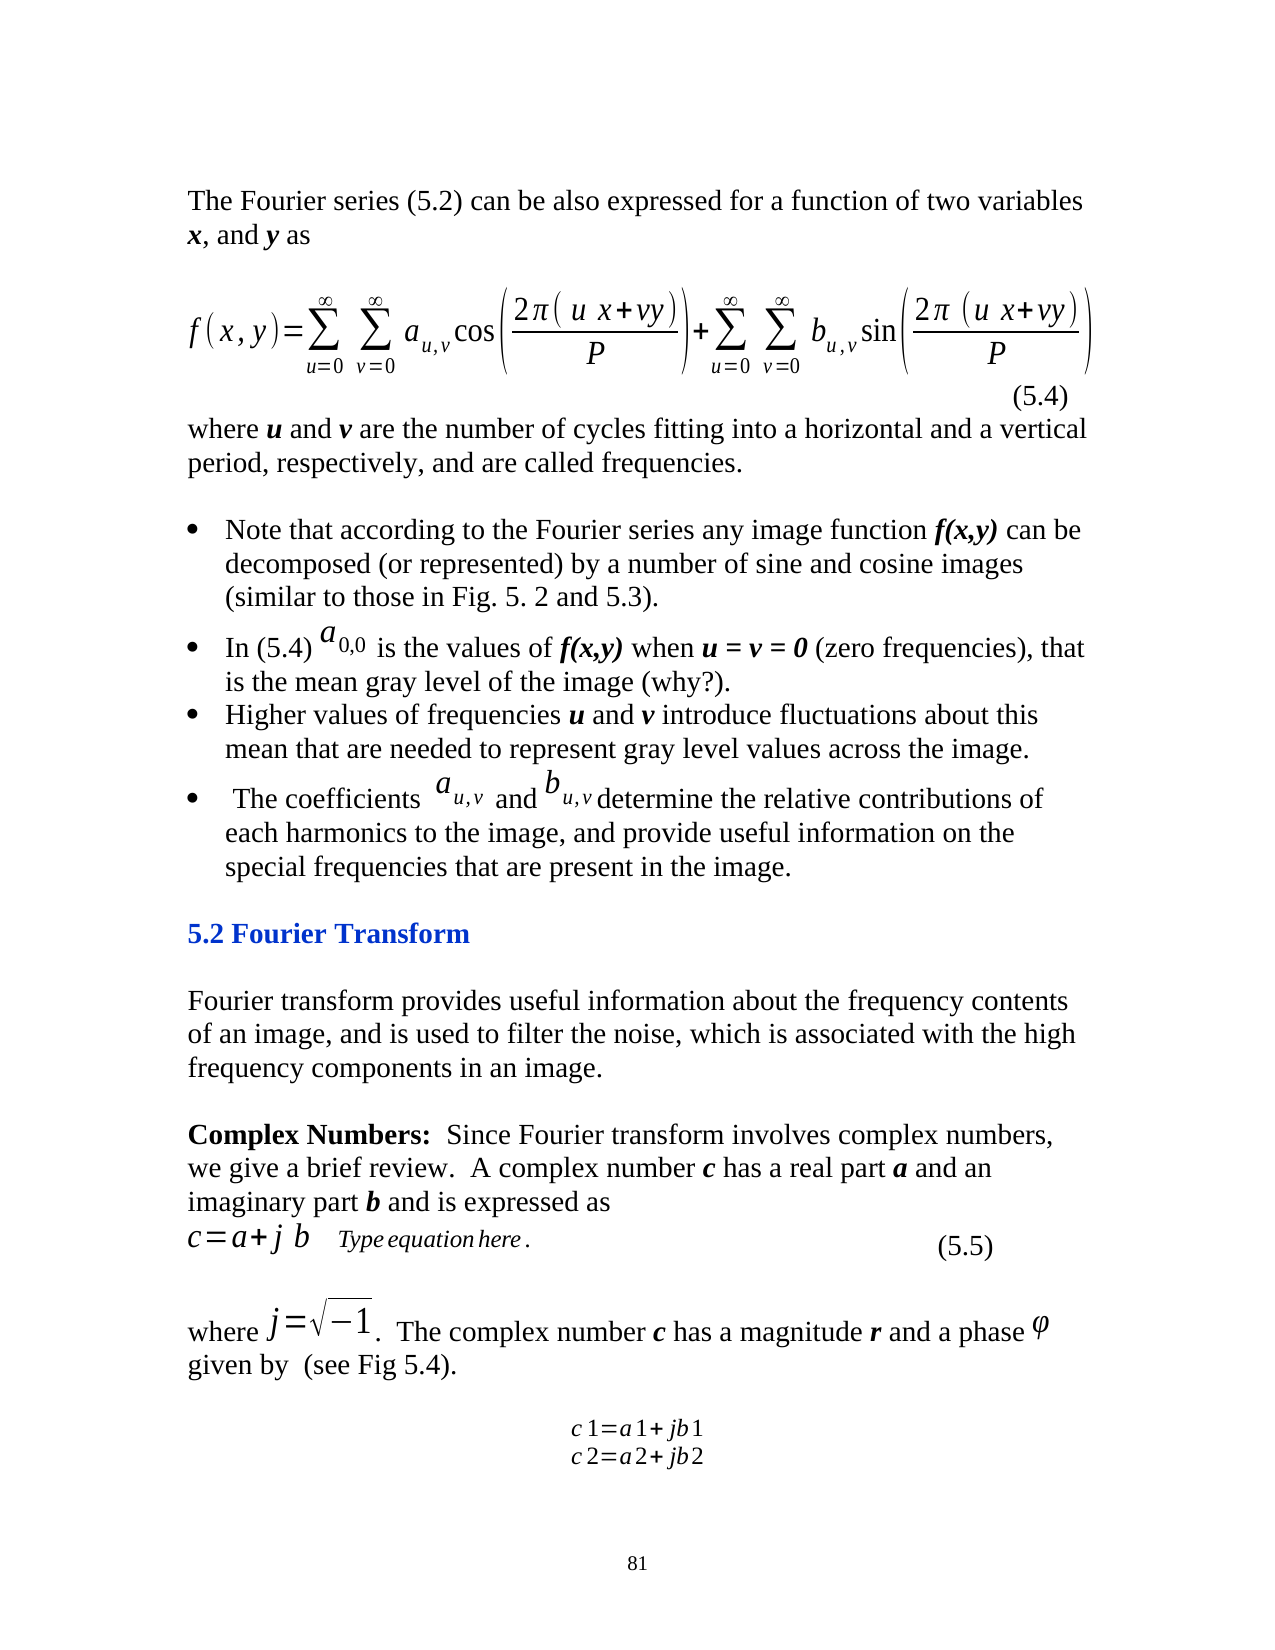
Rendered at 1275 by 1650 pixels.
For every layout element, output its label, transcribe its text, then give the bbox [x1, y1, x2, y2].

text Complex Numbers: Since Fourier transform involves complex numbers, we give a brief review. A complex number c has a real part a and an imaginary part b and is expressed as [187, 1117, 1087, 1218]
list The coefficients and determine the relative contributions of each harmonics to the image, and provide useful information on the special frequencies that are present in the image. [187, 764, 1087, 882]
text (5.5) [187, 1218, 1087, 1262]
text The Fourier series (5.2) can be also expressed for a function of two variables x, and y as [187, 183, 1087, 251]
text (5.4) [187, 284, 1087, 412]
text Fourier transform provides useful information about the frequency contents of an image, and is used to filter the noise, which is associated with the high frequency components in an image. [187, 983, 1087, 1083]
text 5.2 Fourier Transform [187, 916, 1087, 949]
list Note that according to the Fourier series any image function f(x,y) can be decomposed (or represented) by a number of sine and cosine images (similar to those in Fig. 5. 2 and 5.3). [187, 512, 1087, 613]
list Higher values of frequencies u and v introduce fluctuations about this mean that are needed to represent gray level values across the image. [187, 697, 1087, 764]
list In (5.4) is the values of f(x,y) when u = v = 0 (zero frequencies), that is the mean gray level of the image (why?). [187, 613, 1087, 697]
text where . The complex number c has a magnitude r and a phase given by (see Fig 5.4). [187, 1295, 1087, 1381]
text where u and v are the number of cycles fitting into a horizontal and a vertical period, respectively, and are called frequencies. [187, 412, 1087, 479]
